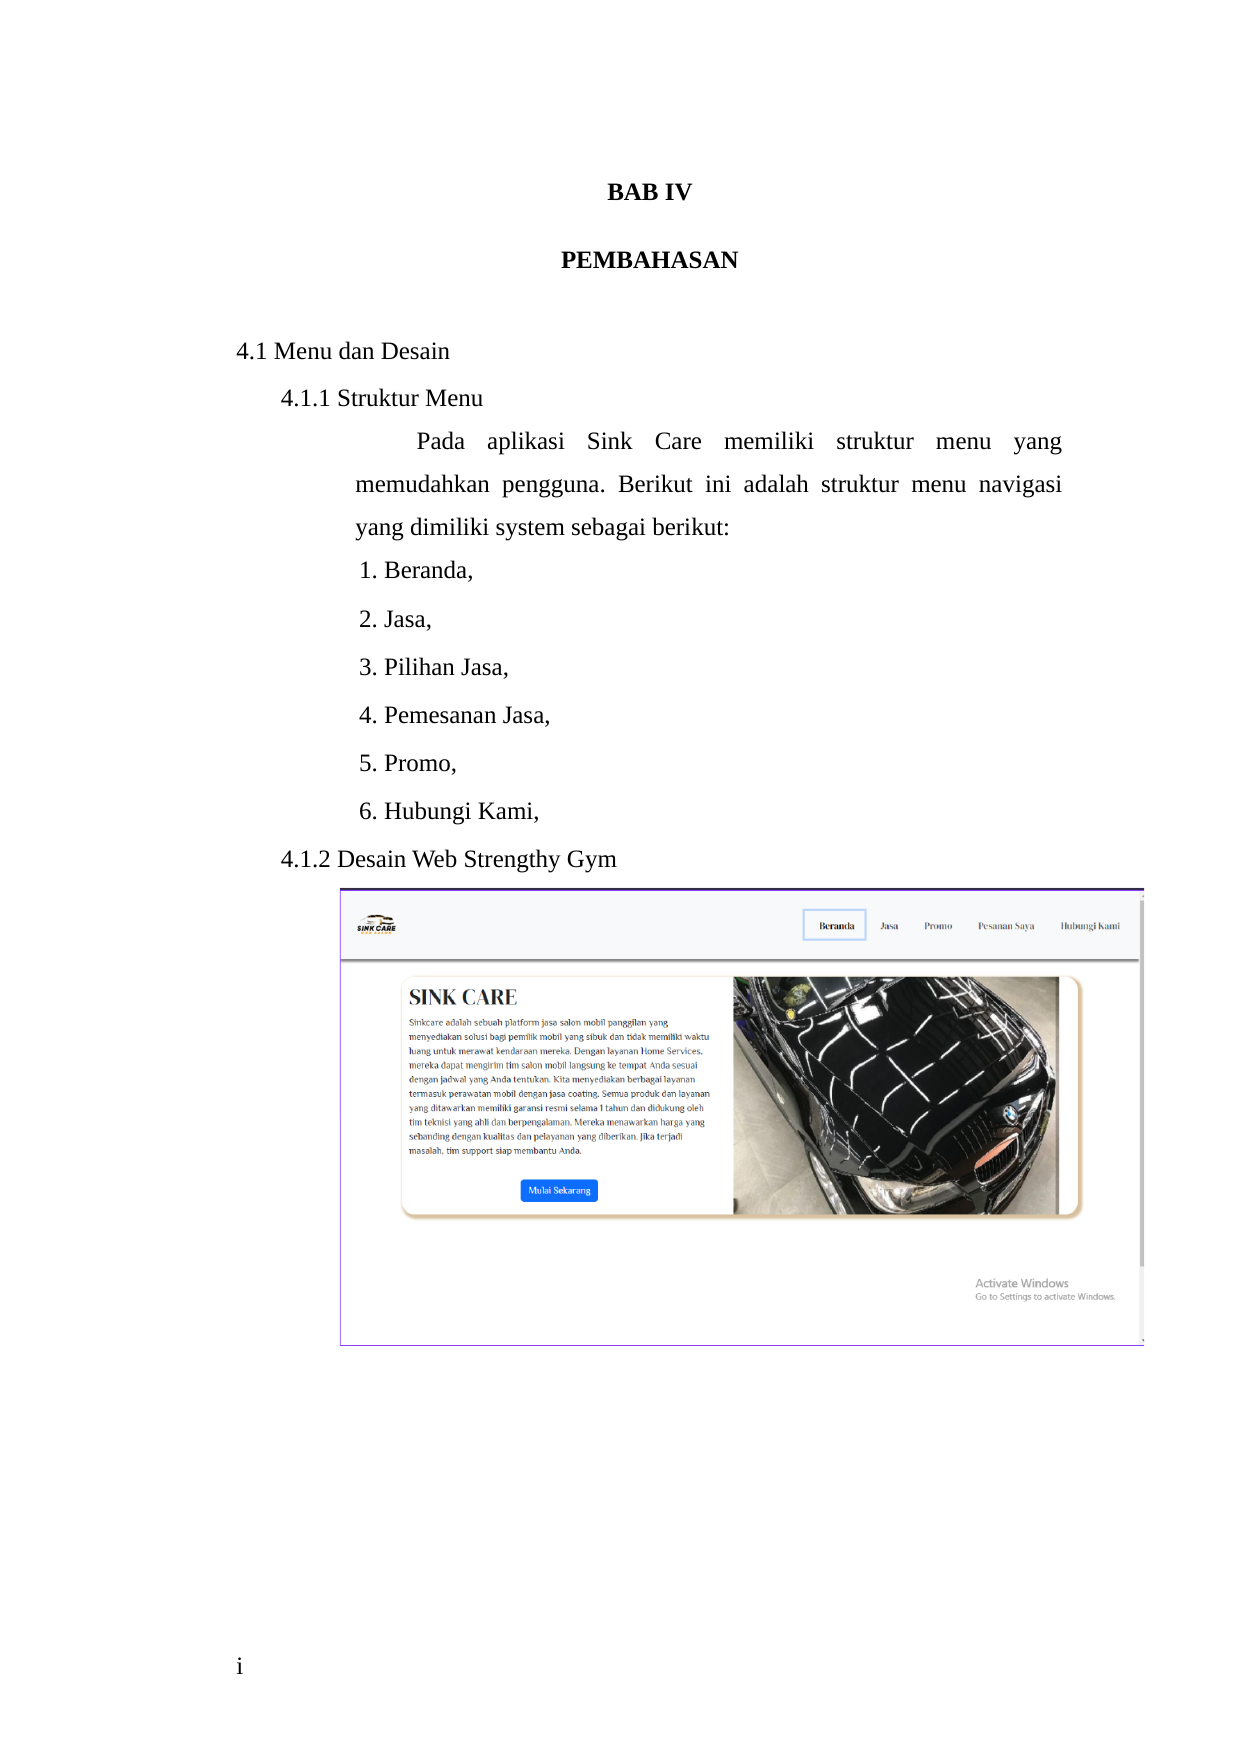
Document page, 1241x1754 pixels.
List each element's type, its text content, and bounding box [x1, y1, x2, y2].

list Pemesanan Jasa, [359, 700, 1063, 729]
subtitle 4.1.1 Struktur Menu [281, 383, 1063, 412]
subtitle 4.1.2 Desain Web Strengthy Gym [281, 844, 1063, 873]
picture [339, 887, 1145, 1346]
subtitle PEMBAHASAN [236, 245, 1063, 274]
subtitle 4.1 Menu dan Desain [236, 336, 1063, 364]
list Promo, [359, 748, 1063, 777]
subtitle BAB IV [236, 177, 1063, 206]
text Pada aplikasi Sink Care memiliki struktur menu yang memudahkan pengguna. Berikut ini adalah struktur menu navigasi yang dimiliki system sebagai berikut: [355, 426, 1063, 541]
list Beranda, [359, 556, 1063, 584]
list Hubungi Kami, [359, 796, 1063, 825]
list Pilihan Jasa, [359, 652, 1063, 681]
list Jasa, [359, 604, 1063, 632]
